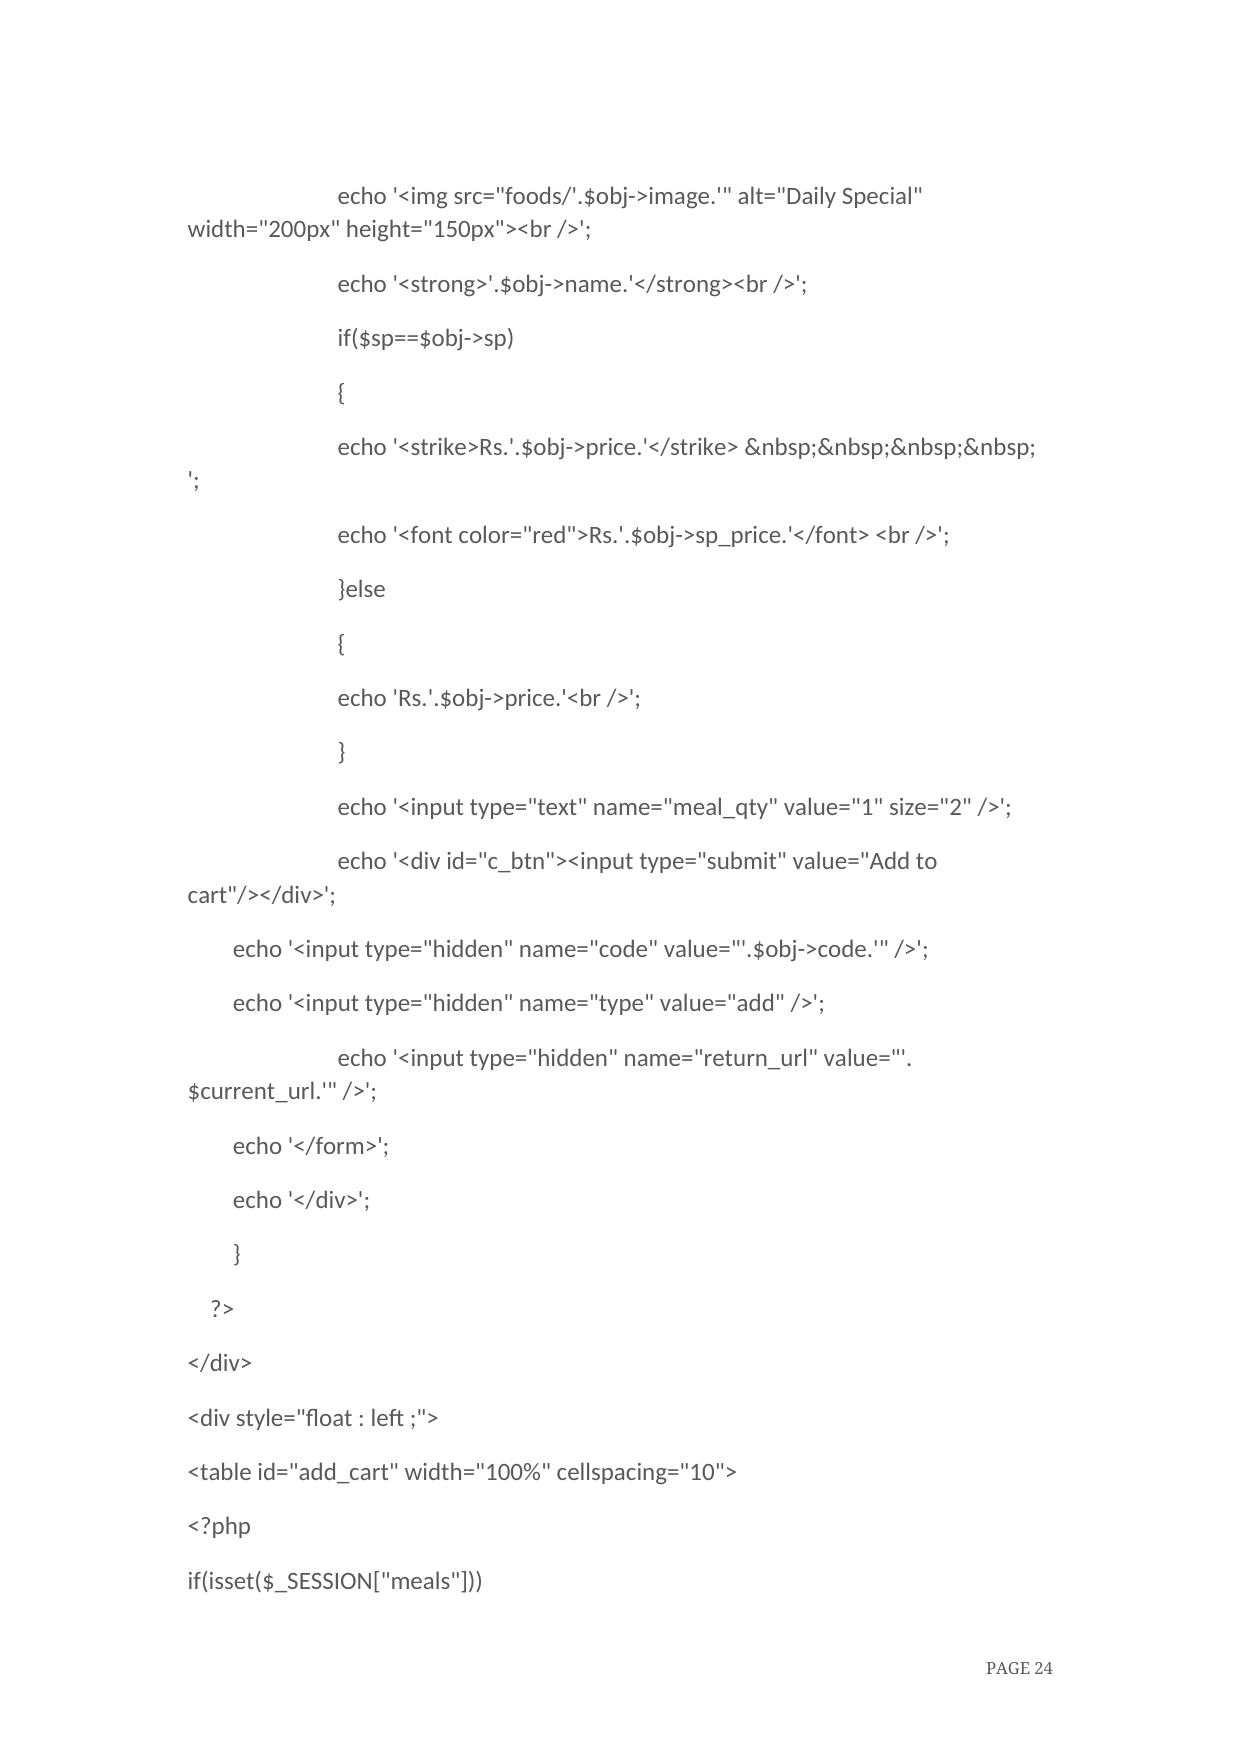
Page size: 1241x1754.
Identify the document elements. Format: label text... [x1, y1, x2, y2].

text { [187, 377, 1053, 407]
text }else [187, 573, 1053, 604]
text echo '<input type="hidden" name="type" value="add" />'; [187, 987, 1053, 1018]
text } [187, 1238, 1053, 1269]
text } [187, 736, 1053, 767]
text echo '<input type="hidden" name="return_url" value="'.$current_url.'" />'; [187, 1042, 1053, 1106]
text </div> [187, 1347, 1053, 1378]
text echo '</form>'; [187, 1130, 1053, 1160]
text ?> [187, 1293, 1053, 1323]
text echo '</div>'; [187, 1184, 1053, 1215]
text echo '<strike>Rs.'.$obj->price.'</strike> &nbsp;&nbsp;&nbsp;&nbsp; '; [187, 431, 1053, 495]
text if($sp==$obj->sp) [187, 322, 1053, 353]
text echo '<input type="text" name="meal_qty" value="1" size="2" />'; [187, 791, 1053, 821]
text <?php [187, 1510, 1053, 1541]
text <table id="add_cart" width="100%" cellspacing="10"> [187, 1456, 1053, 1487]
text <div style="float : left ;"> [187, 1402, 1053, 1432]
text echo '<input type="hidden" name="code" value="'.$obj->code.'" />'; [187, 933, 1053, 964]
text echo '<div id="c_btn"><input type="submit" value="Add to cart"/></div>'; [187, 845, 1053, 909]
text if(isset($_SESSION["meals"])) [187, 1565, 1053, 1595]
text echo 'Rs.'.$obj->price.'<br />'; [187, 682, 1053, 713]
text echo '<font color="red">Rs.'.$obj->sp_price.'</font> <br />'; [187, 519, 1053, 549]
text echo '<strong>'.$obj->name.'</strong><br />'; [187, 268, 1053, 298]
text echo '<img src="foods/'.$obj->image.'" alt="Daily Special" width="200px" height="150px"><br />'; [187, 180, 1053, 244]
text { [187, 628, 1053, 658]
